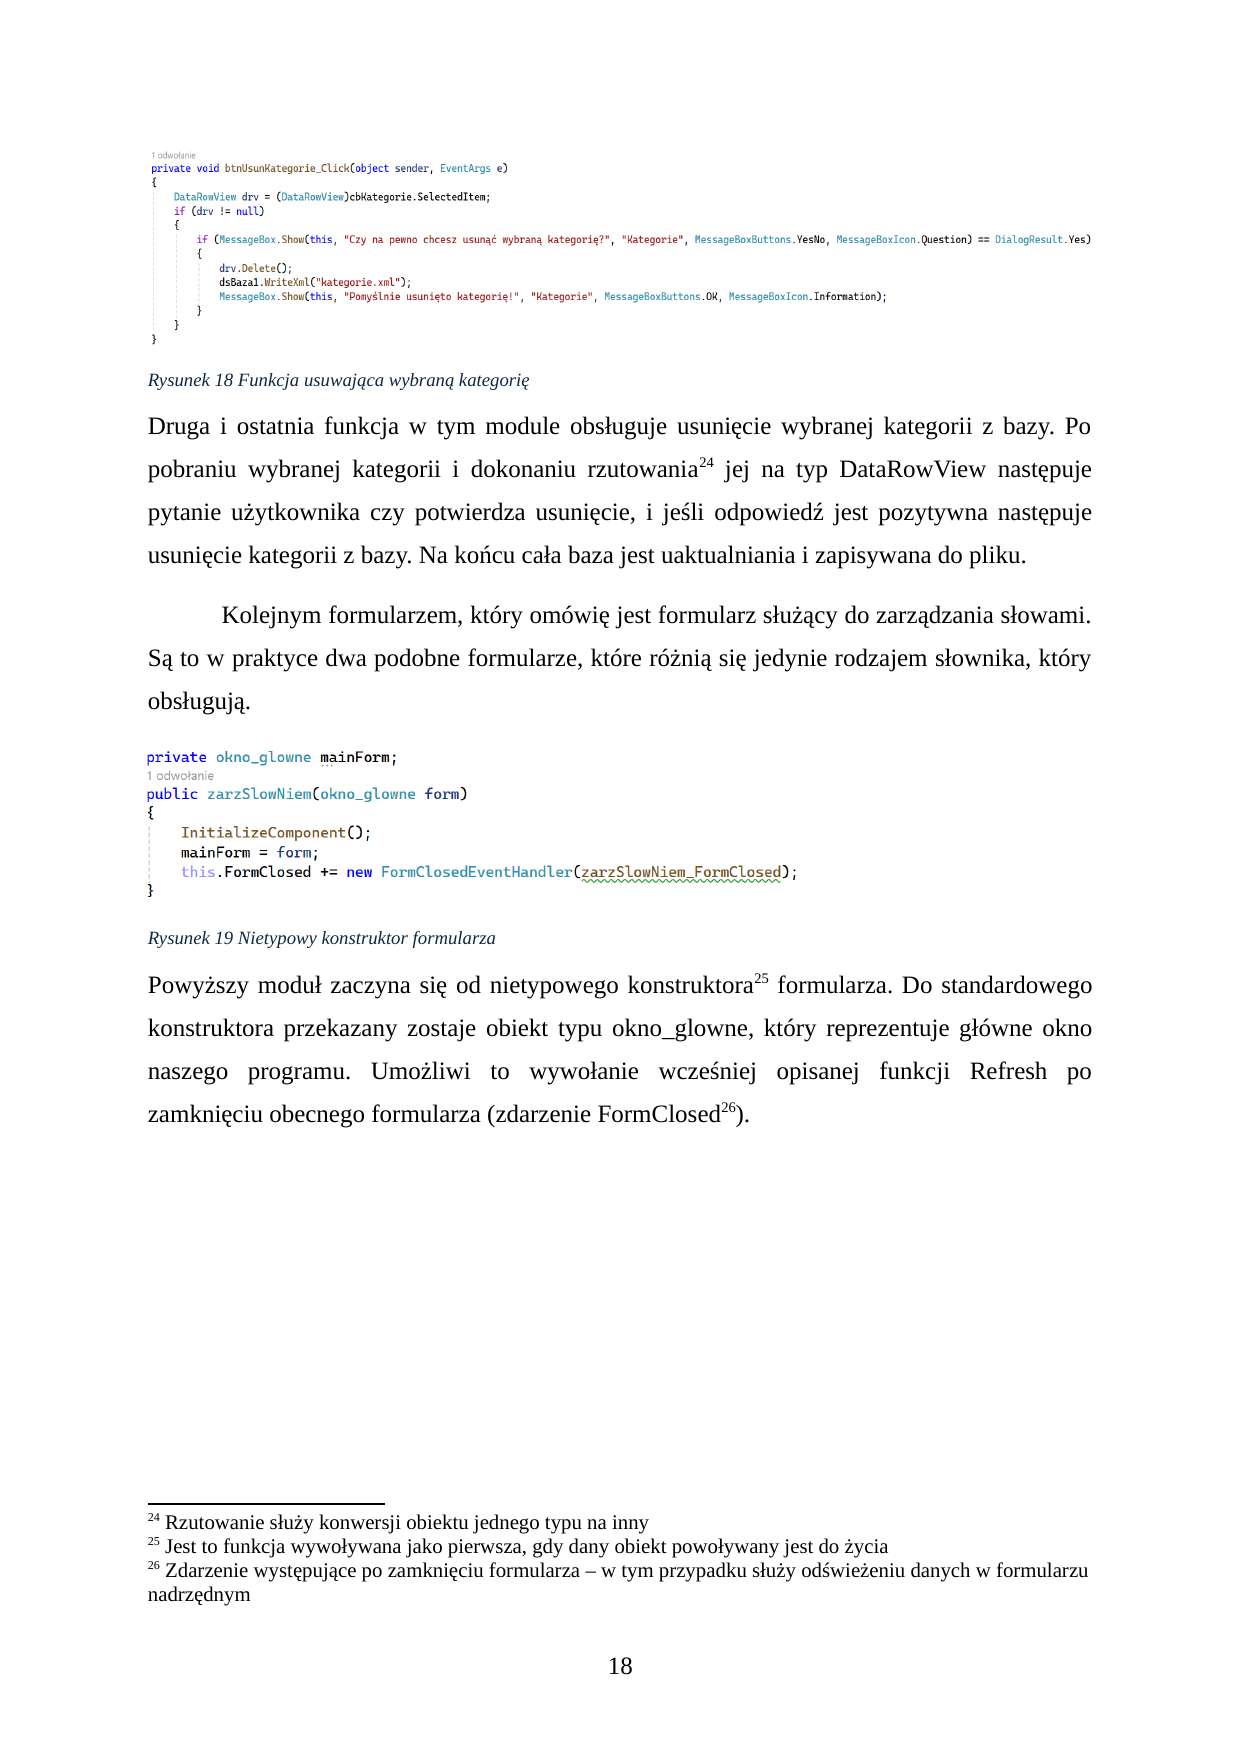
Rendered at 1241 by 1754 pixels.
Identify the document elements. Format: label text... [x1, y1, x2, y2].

text Kolejnym formularzem, który omówię jest formularz służący do zarządzania słowami. Są to w praktyce dwa podobne formularze, które różnią się jedynie rodzajem słownika, który obsługują. [148, 600, 1093, 715]
picture [147, 147, 1093, 350]
text Powyższy moduł zaczyna się od nietypowego konstruktora formularza. Do standardowego konstruktora przekazany zostaje obiekt typu okno_glowne, który reprezentuje główne okno naszego programu. Umożliwi to wywołanie wcześniej opisanej funkcji Refresh po zamknięciu obecnego formularza (zdarzenie FormClosed). [148, 970, 1093, 1128]
picture [147, 746, 801, 897]
text Druga i ostatnia funkcja w tym module obsługuje usunięcie wybranej kategorii z bazy. Po pobraniu wybranej kategorii i dokonaniu rzutowania jej na typ DataRowView następuje pytanie użytkownika czy potwierdza usunięcie, i jeśli odpowiedź jest pozytywna następuje usunięcie kategorii z bazy. Na końcu cała baza jest uaktualniania i zapisywana do pliku. [148, 411, 1093, 569]
